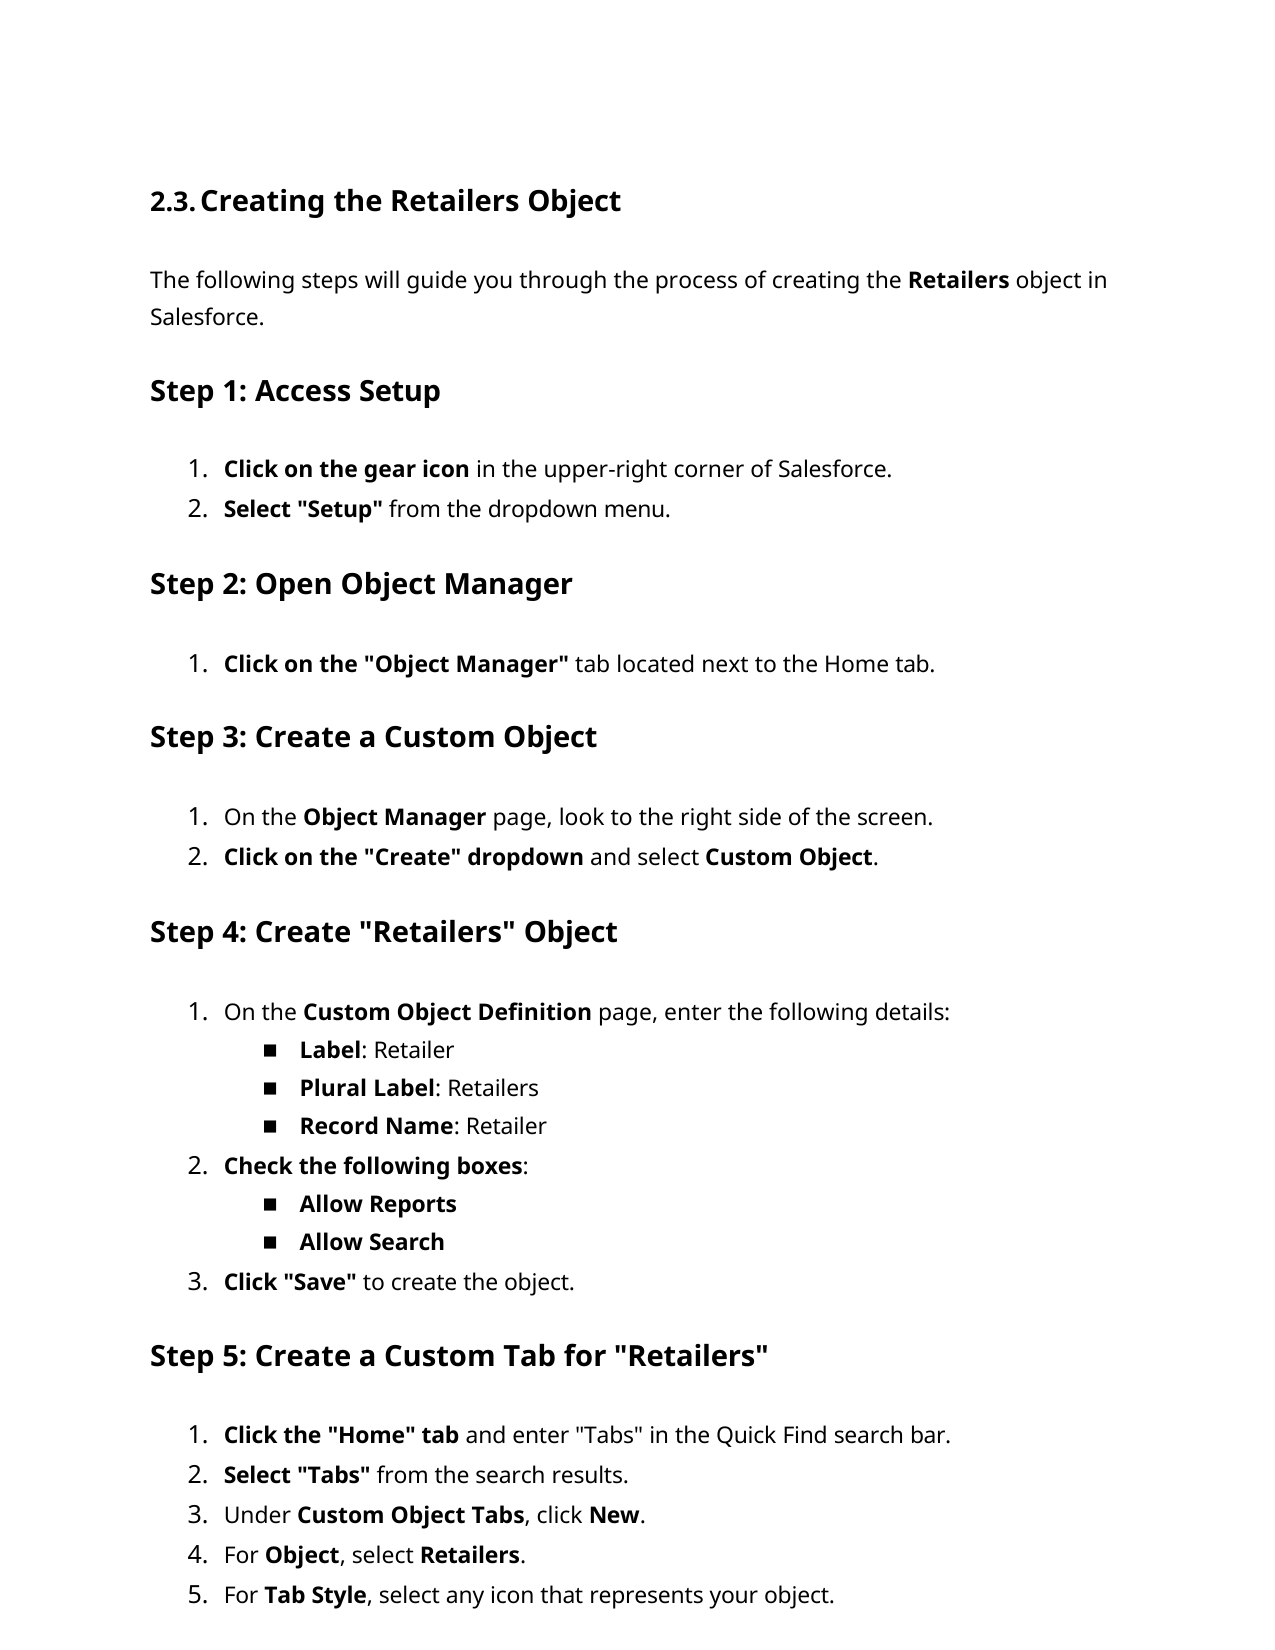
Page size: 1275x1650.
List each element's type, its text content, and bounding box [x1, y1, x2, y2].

list Record Name: Retailer [262, 1110, 1187, 1141]
subtitle Step 5: Create a Custom Tab for "Retailers" [150, 1335, 1187, 1374]
list Click on the gear icon in the upper-right corner of Salesforce. [187, 451, 1187, 485]
list Click on the "Create" dropdown and select Custom Object. [187, 838, 1187, 872]
list Allow Search [262, 1226, 1187, 1257]
subtitle Step 1: Access Setup [150, 370, 1187, 410]
list Click the "Home" tab and enter "Tabs" in the Quick Find search bar. [187, 1417, 1187, 1451]
list Check the following boxes: [187, 1147, 1187, 1182]
text The following steps will guide you through the process of creating the Retailers object in Salesforce. [150, 264, 1128, 332]
list On the Object Manager page, look to the right side of the screen. [187, 798, 1187, 833]
subtitle Step 2: Open Object Manager [150, 563, 1187, 603]
list Allow Reports [262, 1188, 1187, 1219]
list For Tab Style, select any icon that represents your object. [187, 1577, 1187, 1611]
list Plural Label: Retailers [262, 1072, 1187, 1103]
subtitle Creating the Retailers Object [150, 180, 1187, 220]
subtitle Step 3: Create a Custom Object [150, 716, 1187, 756]
list Under Custom Object Tabs, click New. [187, 1497, 1187, 1531]
list Select "Setup" from the dropdown menu. [187, 491, 1187, 525]
list Click "Save" to create the object. [187, 1264, 1187, 1298]
list On the Custom Object Definition page, enter the following details: [187, 993, 1187, 1027]
list Select "Tabs" from the search results. [187, 1457, 1187, 1491]
list Click on the "Object Manager" tab located next to the Home tab. [187, 645, 1187, 679]
list Label: Retailer [262, 1033, 1187, 1065]
subtitle Step 4: Create "Retailers" Object [150, 911, 1187, 951]
list For Object, select Retailers. [187, 1537, 1187, 1571]
